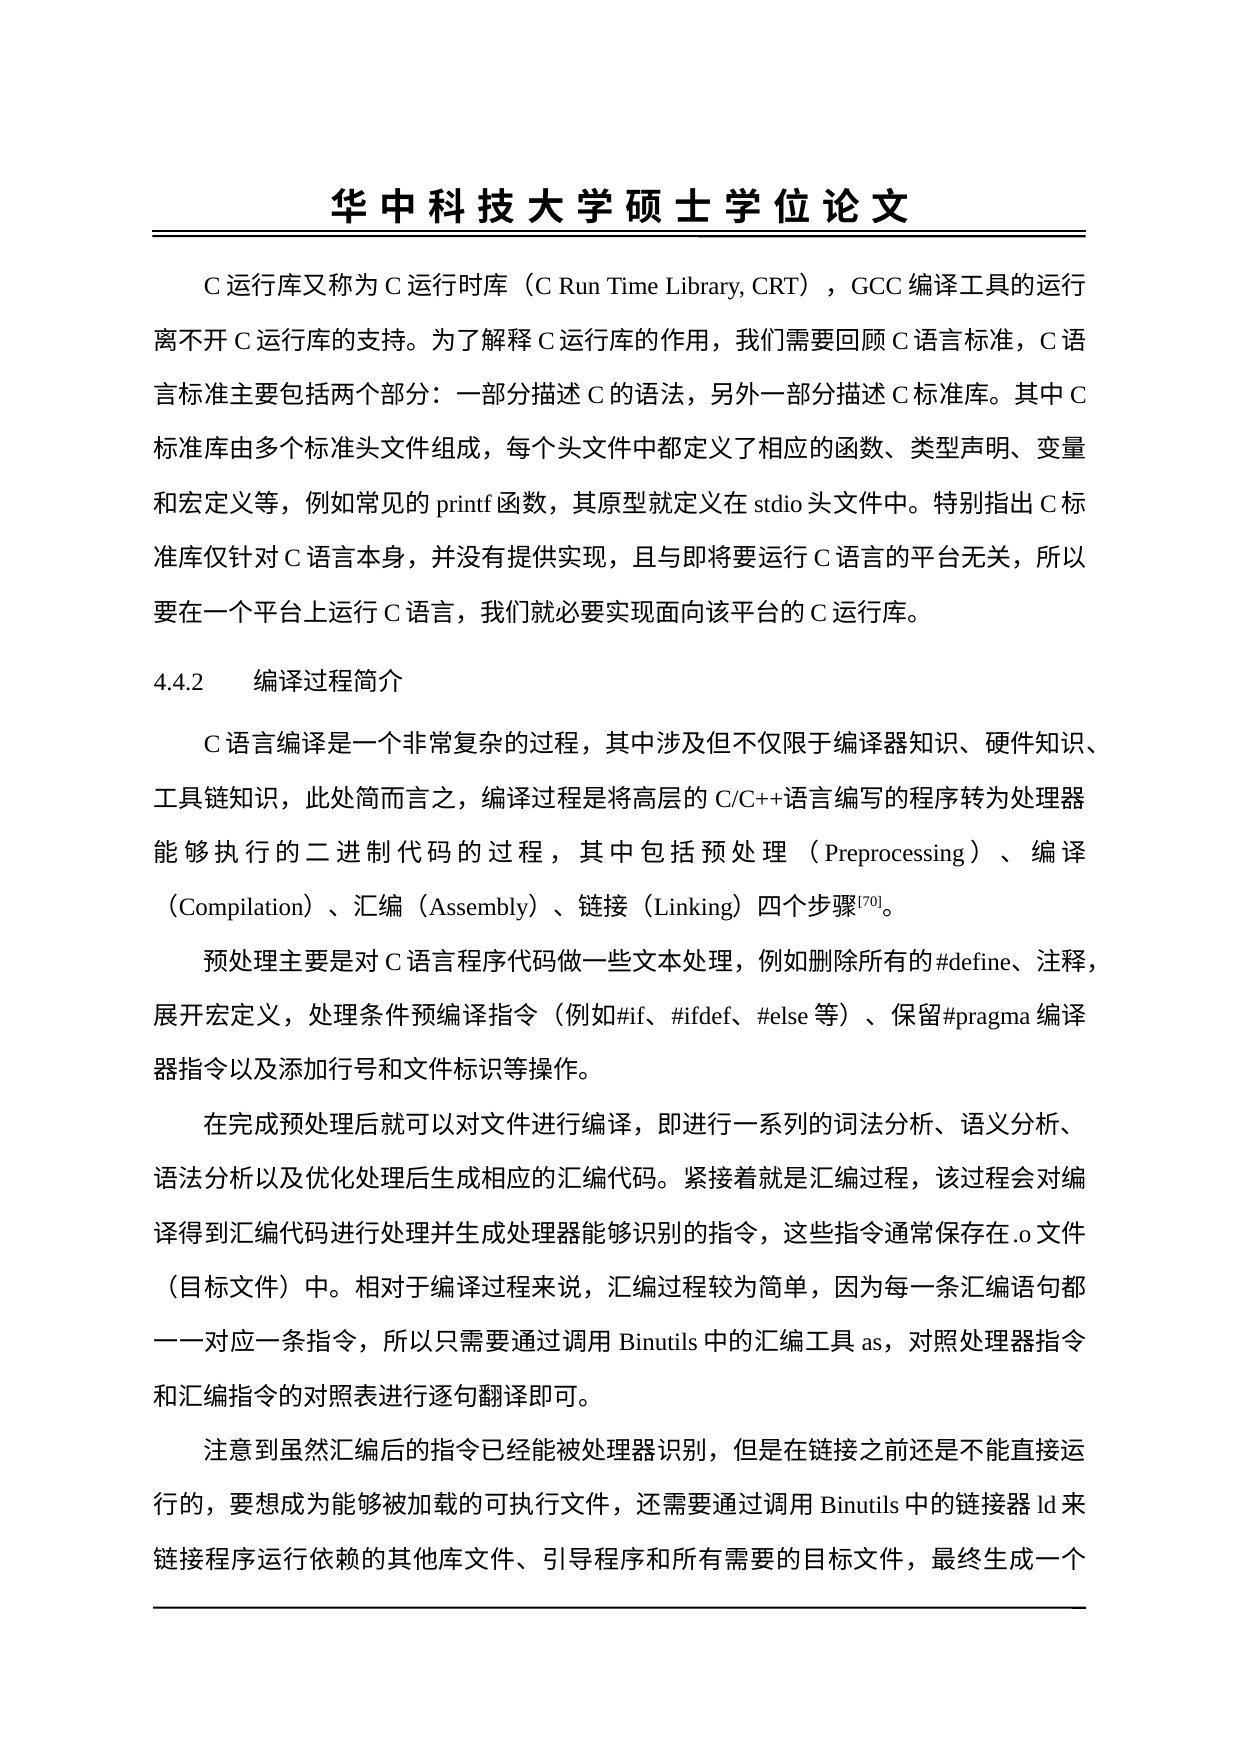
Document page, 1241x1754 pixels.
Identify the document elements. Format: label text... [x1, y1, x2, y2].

subtitle 编译过程简介 [153, 661, 1087, 697]
text C语言编译是一个非常复杂的过程，其中涉及但不仅限于编译器知识、硬件知识、工具链知识，此处简而言之，编译过程是将高层的C/C++语言编写的程序转为处理器能够执行的二进制代码的过程，其中包括预处理（Preprocessing）、编译（Compilation）、汇编（Assembly）、链接（Linking）四个步骤[70]。 [153, 724, 1087, 923]
text C运行库又称为C运行时库（C Run Time Library, CRT），GCC编译工具的运行离不开C运行库的支持。为了解释C运行库的作用，我们需要回顾C语言标准，C语言标准主要包括两个部分：一部分描述C的语法，另外一部分描述C标准库。其中C标准库由多个标准头文件组成，每个头文件中都定义了相应的函数、类型声明、变量和宏定义等，例如常见的printf函数，其原型就定义在stdio头文件中。特别指出C标准库仅针对C语言本身，并没有提供实现，且与即将要运行C语言的平台无关，所以要在一个平台上运行C语言，我们就必要实现面向该平台的C运行库。 [153, 266, 1087, 628]
text 预处理主要是对C语言程序代码做一些文本处理，例如删除所有的#define、注释，展开宏定义，处理条件预编译指令（例如#if、#ifdef、#else等）、保留#pragma编译器指令以及添加行号和文件标识等操作。 [153, 941, 1087, 1086]
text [153, 1431, 1087, 1576]
text 在完成预处理后就可以对文件进行编译，即进行一系列的词法分析、语义分析、语法分析以及优化处理后生成相应的汇编代码。紧接着就是汇编过程，该过程会对编译得到汇编代码进行处理并生成处理器能够识别的指令，这些指令通常保存在.o文件（目标文件）中。相对于编译过程来说，汇编过程较为简单，因为每一条汇编语句都一一对应一条指令，所以只需要通过调用Binutils中的汇编工具as，对照处理器指令和汇编指令的对照表进行逐句翻译即可。 [153, 1104, 1087, 1412]
